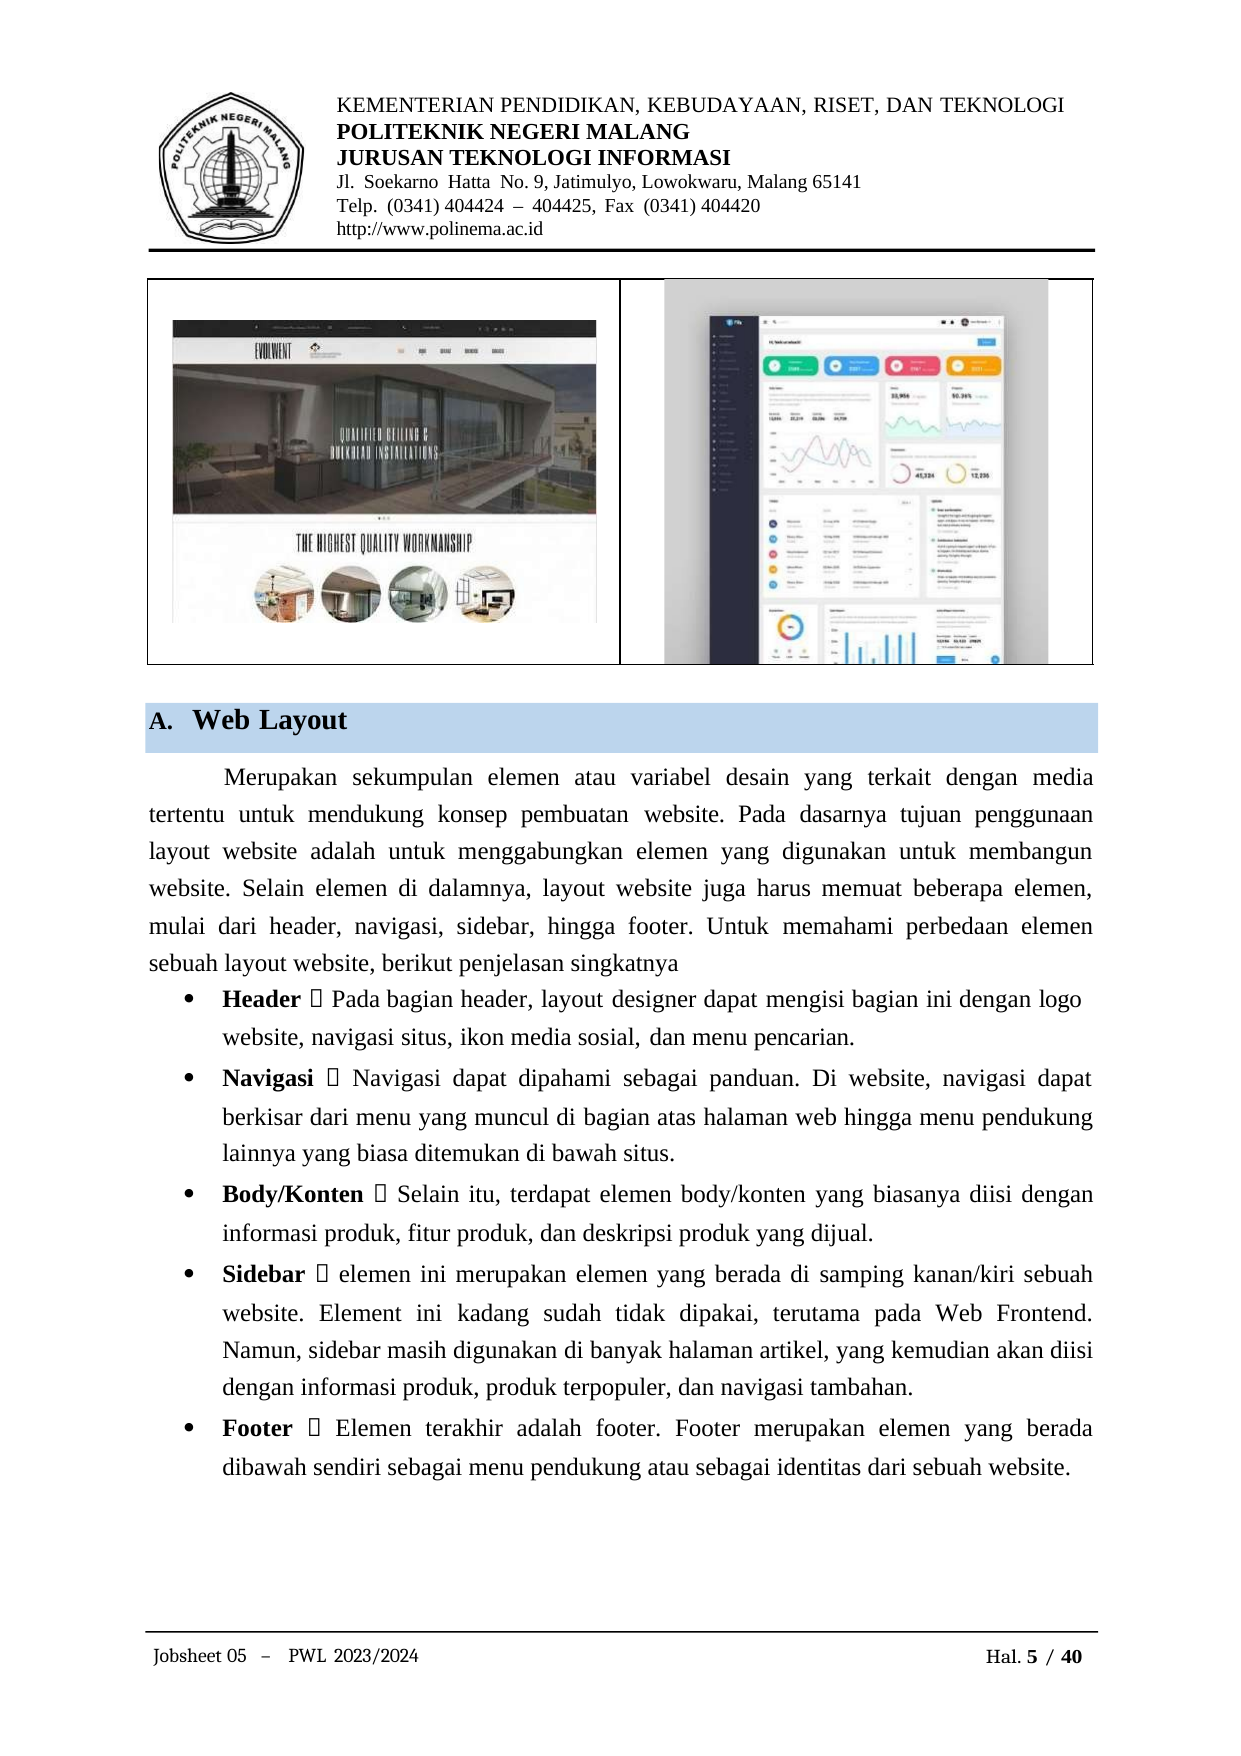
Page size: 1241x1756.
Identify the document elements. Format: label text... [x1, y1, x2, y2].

table_header [621, 280, 664, 664]
table_header [148, 280, 619, 664]
table_header [1049, 280, 1092, 664]
text Merupakan sekumpulan elemen atau variabel desain yang terkait dengan media tertentu untuk mendukung konsep pembuatan website. Pada dasarnya tujuan penggunaan layout website adalah untuk menggabungkan elemen yang digunakan untuk membangun website. Selain elemen di dalamnya, layout website juga harus memuat beberapa elemen, mulai dari header, navigasi, sidebar, hingga footer. Untuk memahami perbedaan elemen sebuah layout website, berikut penjelasan singkatnya [148, 700, 1093, 977]
picture [158, 92, 306, 244]
picture [664, 279, 1049, 664]
picture [172, 320, 597, 623]
list Body/Konten  Selain itu, terdapat elemen body/konten yang biasanya diisi dengan informasi produk, fitur produk, dan deskripsi produk yang dijual. [184, 1176, 1093, 1247]
list Header  Pada bagian header, layout designer dapat mengisi bagian ini dengan logo [184, 985, 1107, 1013]
list Footer  Elemen terakhir adalah footer. Footer merupakan elemen yang berada dibawah sendiri sebagai menu pendukung atau sebagai identitas dari sebuah website. [184, 1410, 1093, 1481]
list Sidebar  elemen ini merupakan elemen yang berada di samping kanan/kiri sebuah website. Element ini kadang sudah tidak dipakai, terutama pada Web Frontend. Namun, sidebar masih digunakan di banyak halaman artikel, yang kemudian akan diisi dengan informasi produk, produk terpopuler, dan navigasi tambahan. [184, 1255, 1093, 1401]
text website, navigasi situs, ikon media sosial, dan menu pencarian. [222, 1022, 1107, 1051]
list Navigasi  Navigasi dapat dipahami sebagai panduan. Di website, navigasi dapat berkisar dari menu yang muncul di bagian atas halaman web hingga menu pendukung lainnya yang biasa ditemukan di bawah situs. [184, 1060, 1093, 1167]
